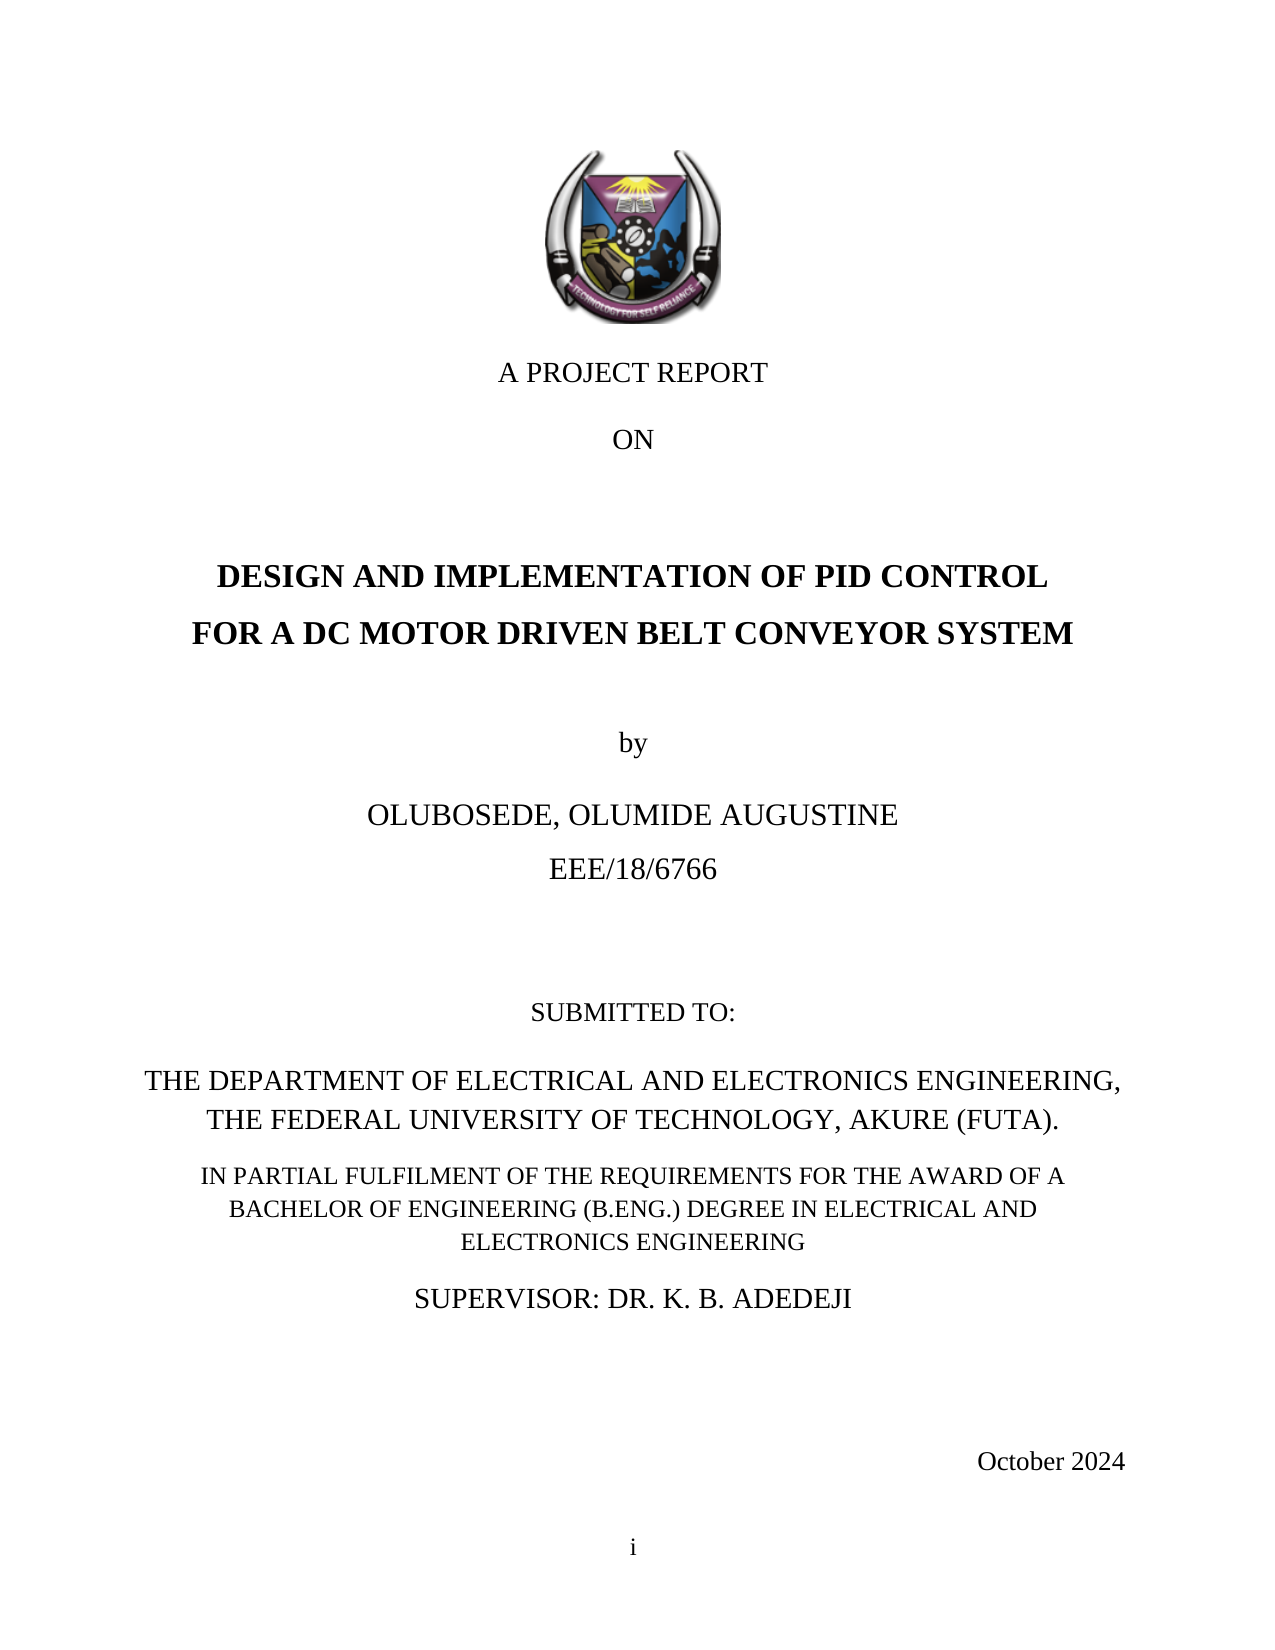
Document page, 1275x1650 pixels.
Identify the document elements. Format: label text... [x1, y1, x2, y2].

text October 2024 [141, 1445, 1125, 1476]
text SUPERVISOR: DR. K. B. ADEDEJI [141, 1281, 1125, 1314]
text DESIGN AND IMPLEMENTATION OF PID CONTROL [141, 556, 1125, 594]
text by [141, 725, 1125, 758]
text EEE/18/6766 [141, 850, 1125, 886]
text THE FEDERAL UNIVERSITY OF TECHNOLOGY, AKURE (FUTA). [141, 1102, 1125, 1135]
text ON [141, 422, 1125, 456]
text OLUBOSEDE, OLUMIDE AUGUSTINE [141, 796, 1125, 832]
text IN PARTIAL FULFILMENT OF THE REQUIREMENTS FOR THE AWARD OF A BACHELOR OF ENGINEERING (B.ENG.) DEGREE IN ELECTRICAL AND ELECTRONICS ENGINEERING [141, 1161, 1125, 1256]
text SUBMITTED TO: [141, 996, 1125, 1027]
text FOR A DC MOTOR DRIVEN BELT CONVEYOR SYSTEM [141, 613, 1125, 652]
picture [545, 150, 721, 324]
text A PROJECT REPORT [141, 355, 1125, 389]
text THE DEPARTMENT OF ELECTRICAL AND ELECTRONICS ENGINEERING, [141, 1063, 1125, 1097]
